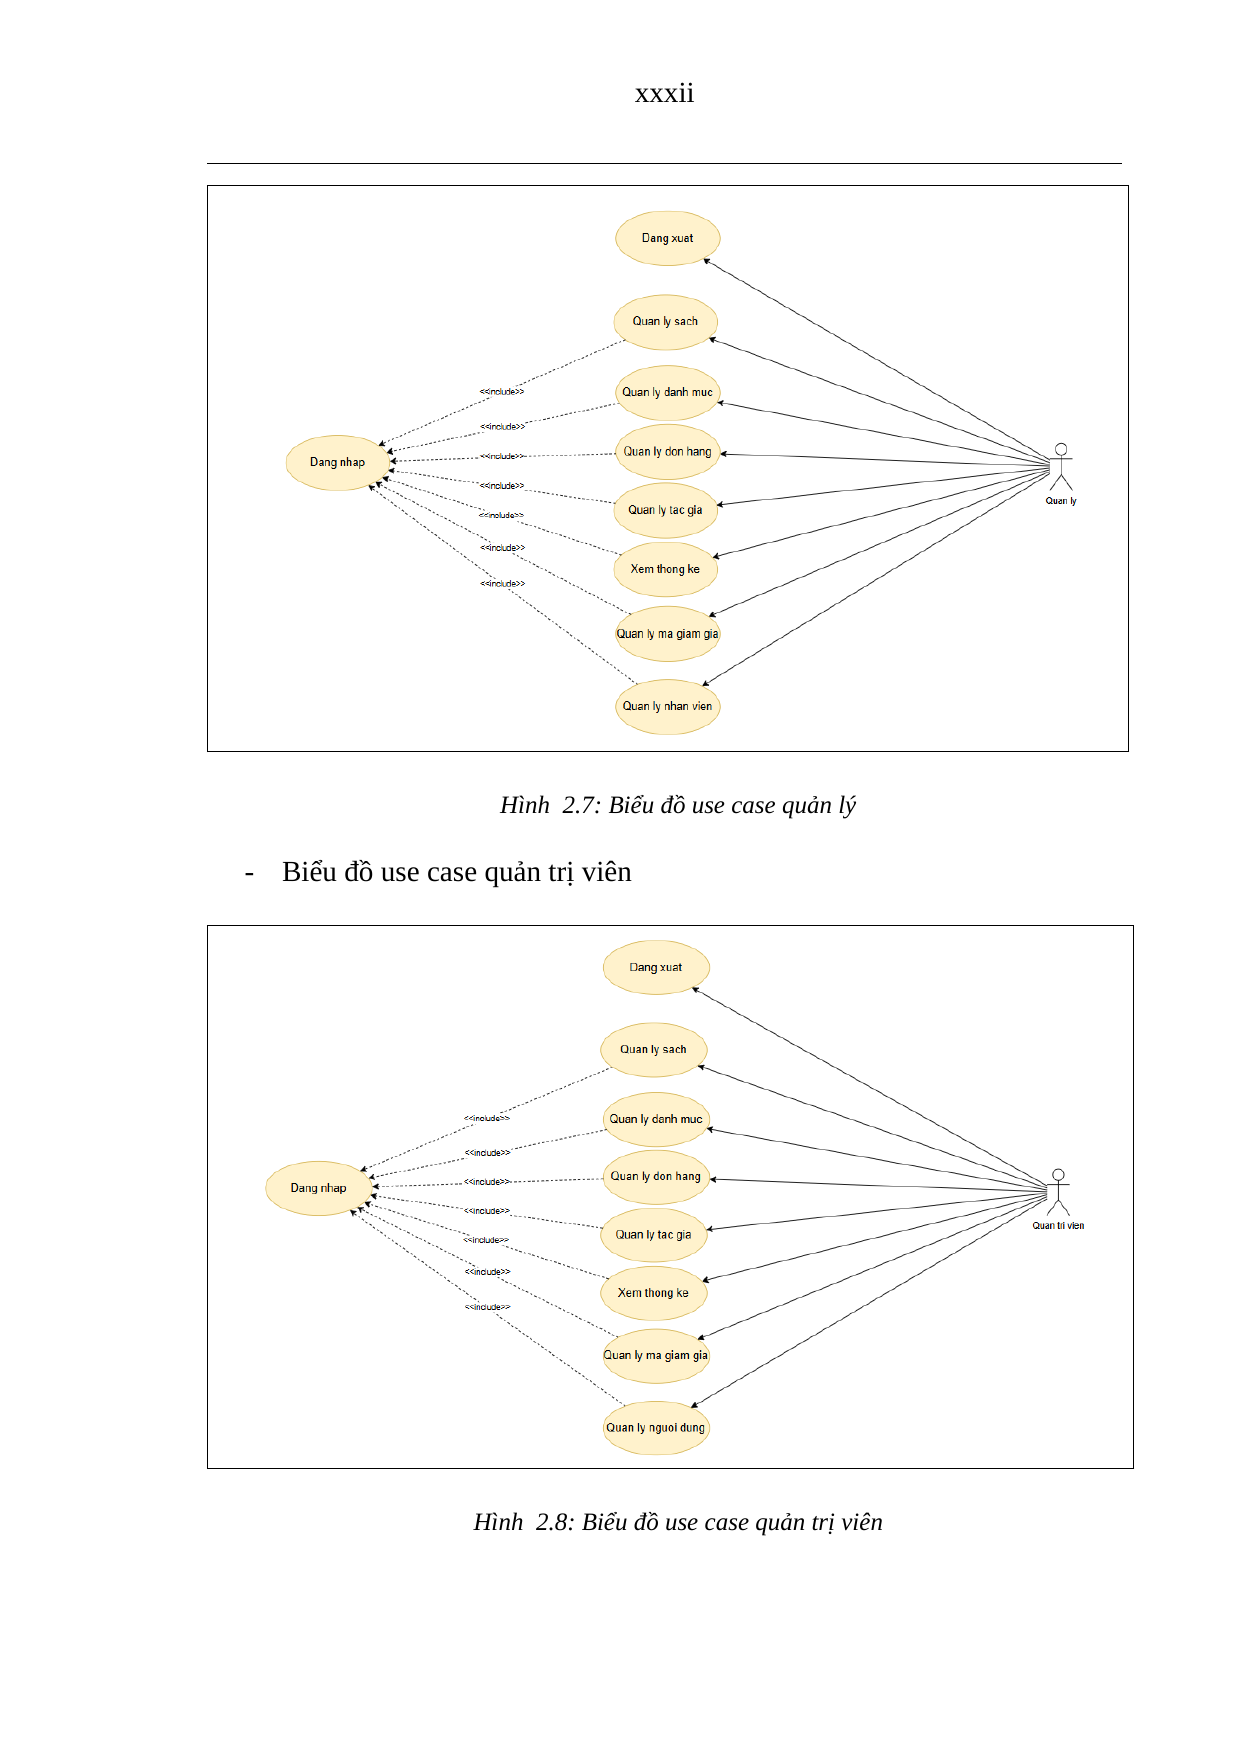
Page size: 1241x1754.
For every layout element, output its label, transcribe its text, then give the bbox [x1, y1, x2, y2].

picture [208, 186, 1128, 751]
picture [208, 926, 1133, 1468]
list Biểu đồ use case quản trị viên [244, 854, 1122, 887]
